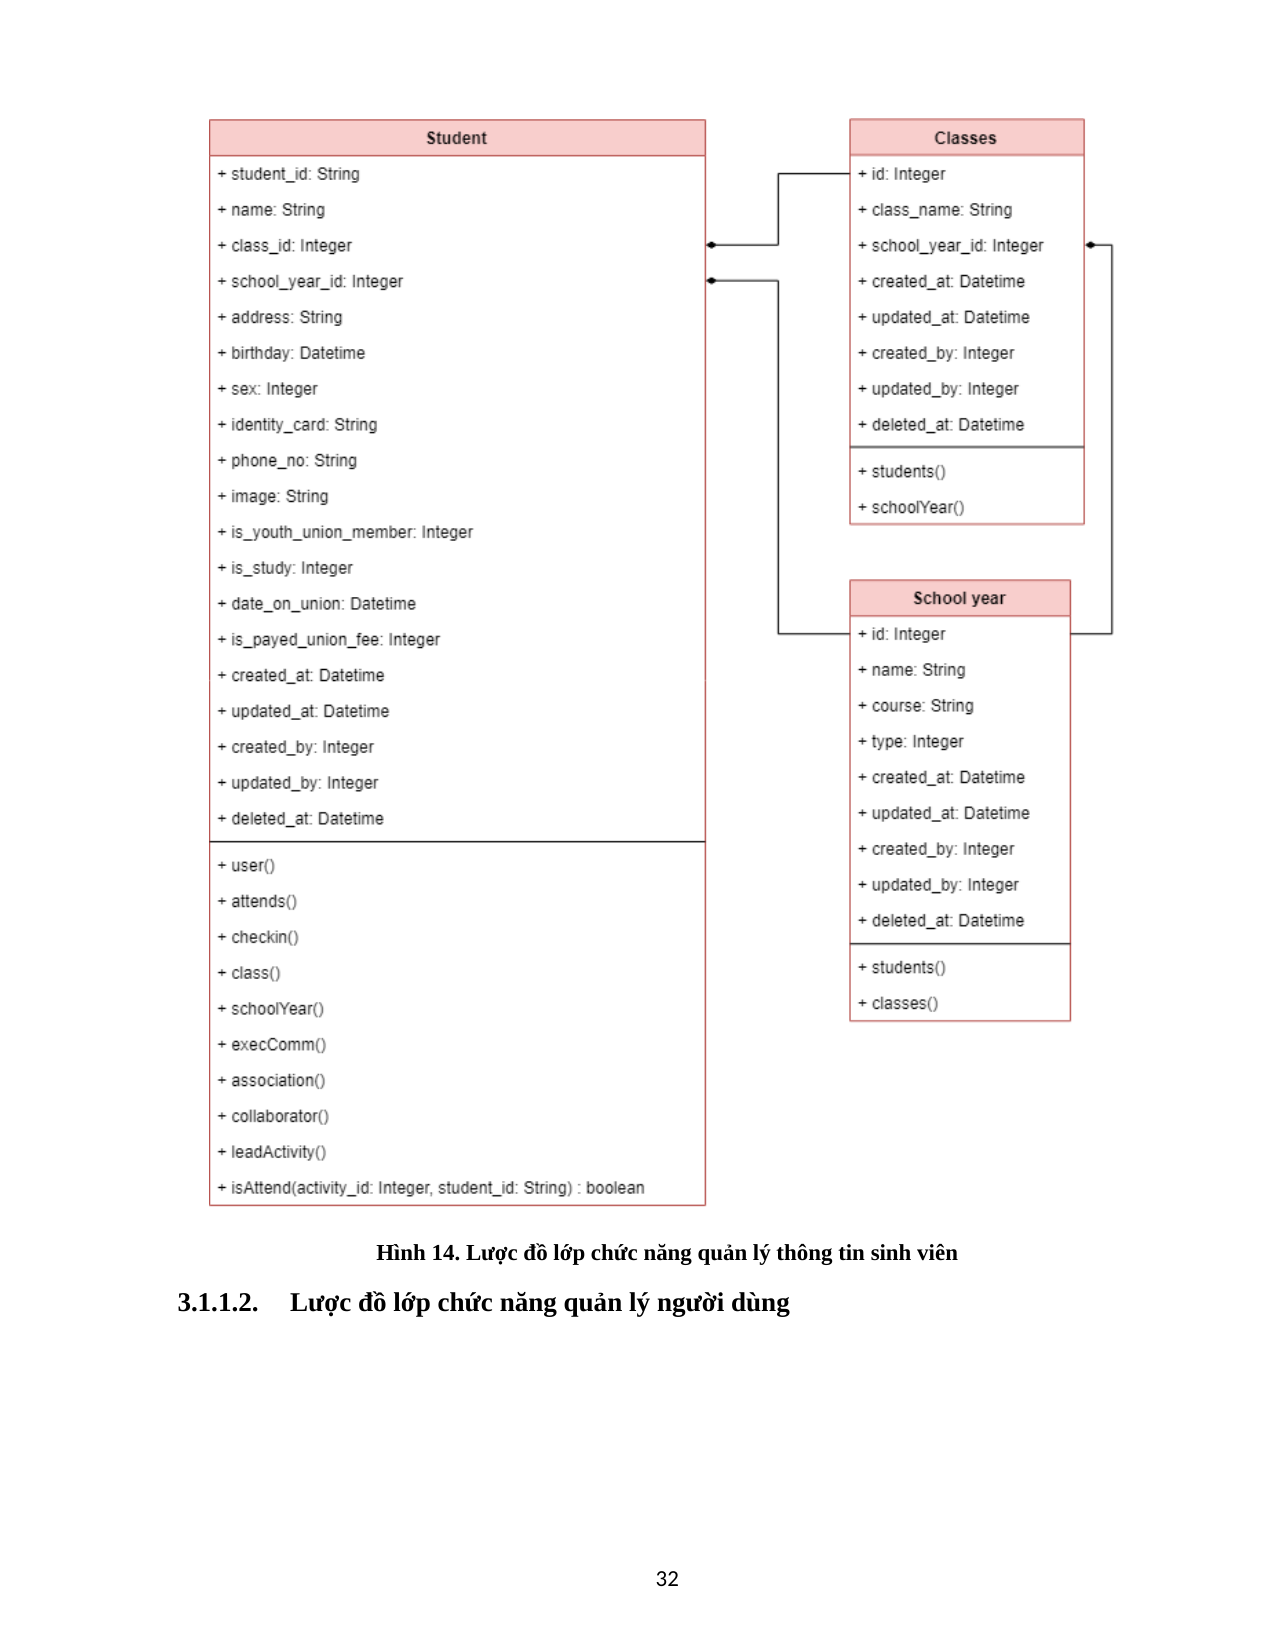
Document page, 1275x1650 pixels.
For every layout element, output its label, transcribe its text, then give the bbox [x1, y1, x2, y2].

text Hình 14. Lược đồ lớp chức năng quản lý thông tin sinh viên [177, 1239, 1157, 1266]
picture [209, 118, 1125, 1209]
list Lược đồ lớp chức năng quản lý người dùng [177, 1287, 1157, 1318]
